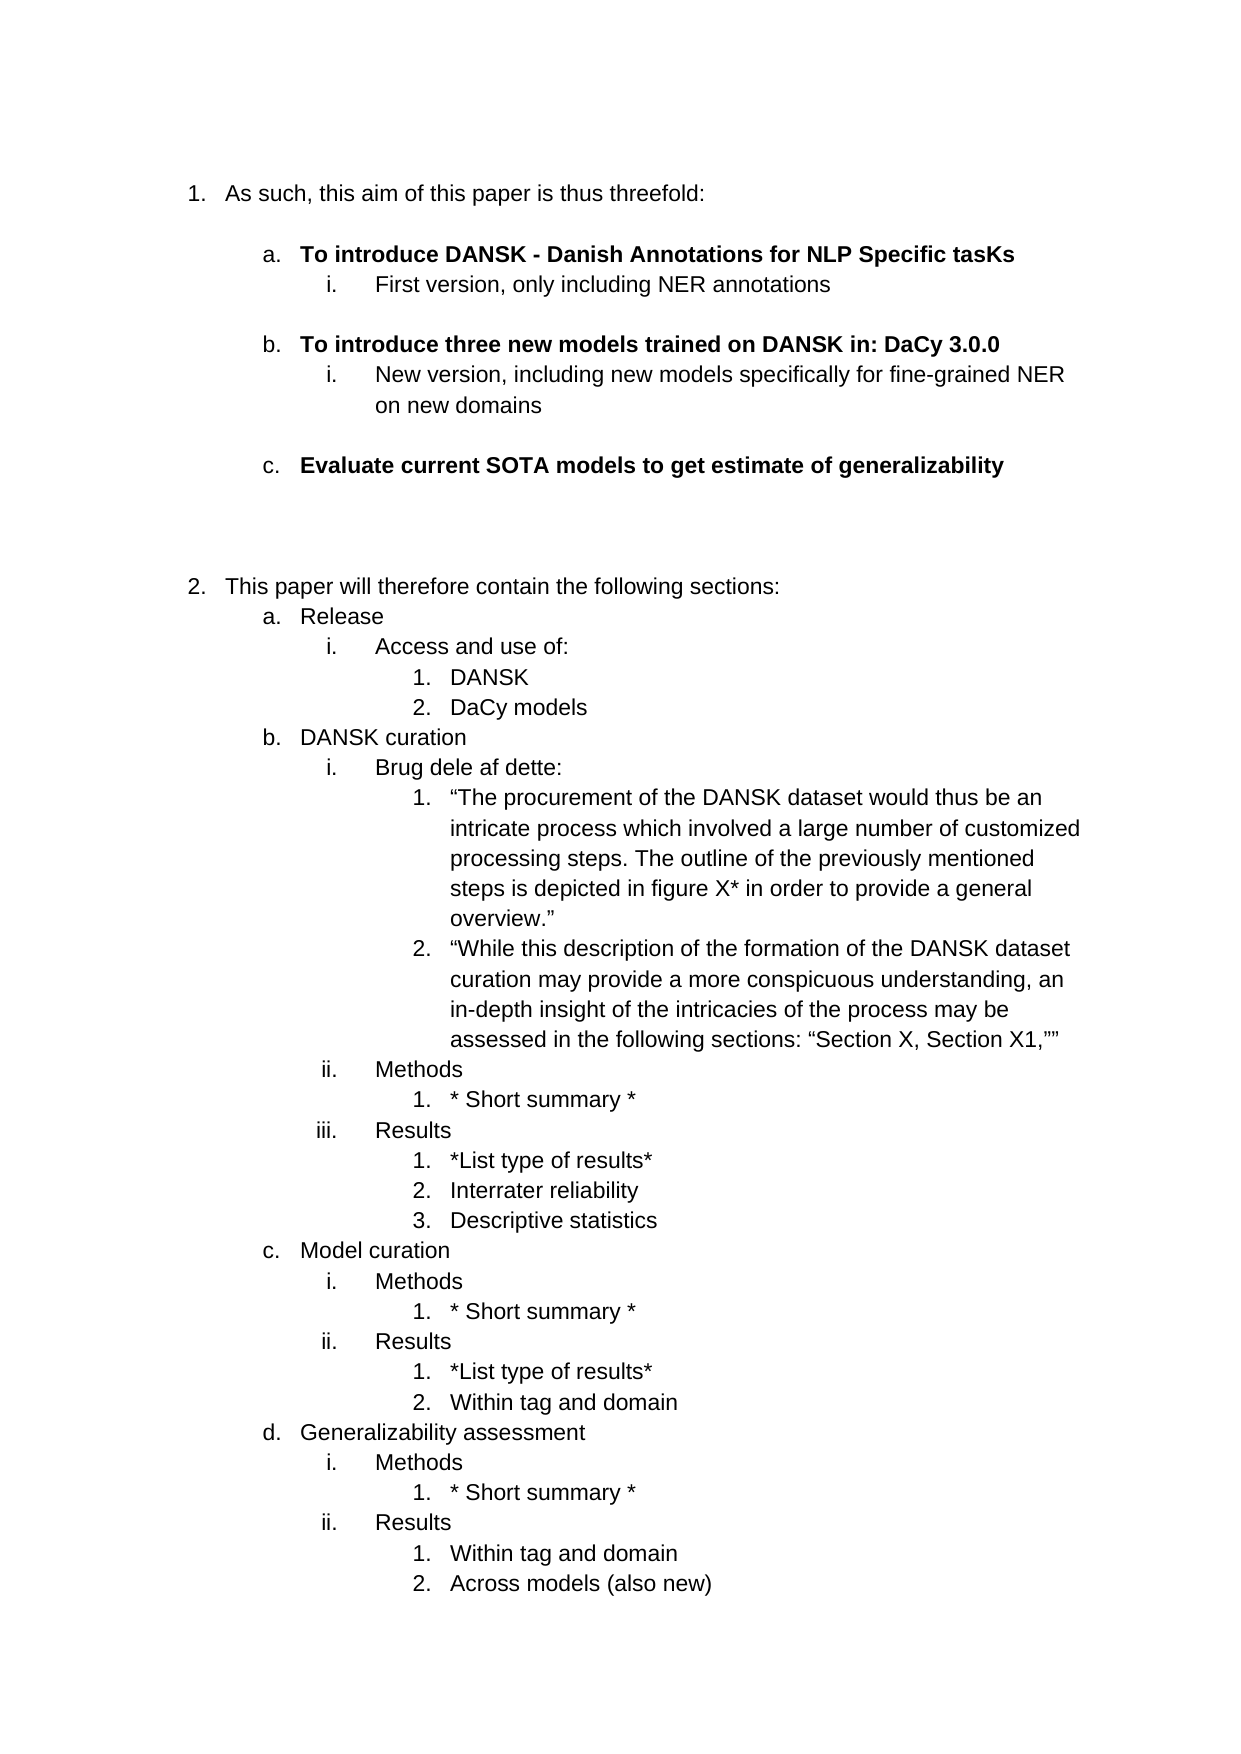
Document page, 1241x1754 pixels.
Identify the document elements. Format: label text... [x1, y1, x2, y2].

list “While this description of the formation of the DANSK dataset curation may provide a more conspicuous understanding, an in-depth insight of the intricacies of the process may be assessed in the following sections: “Section X, Section X1,”” [412, 935, 1090, 1052]
list Descriptive statistics [412, 1207, 1090, 1234]
list This paper will therefore contain the following sections: [187, 573, 1090, 599]
list “The procurement of the DANSK dataset would thus be an intricate process which involved a large number of customized processing steps. The outline of the previously mentioned steps is depicted in figure X* in order to provide a general overview.” [412, 784, 1090, 932]
list Within tag and domain [412, 1539, 1090, 1566]
list Evaluate current SOTA models to get estimate of generalizability [262, 452, 1090, 478]
list Methods [337, 1449, 1090, 1475]
list Brug dele af dette: [337, 754, 1090, 781]
list Results [337, 1117, 1090, 1143]
list * Short summary * [412, 1086, 1090, 1113]
list Access and use of: [337, 633, 1090, 660]
list Release [262, 603, 1090, 629]
list Model curation [262, 1237, 1090, 1264]
list To introduce DANSK - Danish Annotations for NLP Specific tasKs [262, 241, 1090, 267]
list First version, only including NER annotations [337, 271, 1090, 297]
list Results [337, 1328, 1090, 1354]
list Results [337, 1509, 1090, 1536]
list New version, including new models specifically for fine-grained NER on new domains [337, 361, 1090, 418]
list Interrater reliability [412, 1177, 1090, 1203]
list Generalizability assessment [262, 1419, 1090, 1445]
list DaCy models [412, 694, 1090, 720]
list Methods [337, 1268, 1090, 1294]
list Methods [337, 1056, 1090, 1083]
list Within tag and domain [412, 1388, 1090, 1415]
list DANSK [412, 663, 1090, 690]
list As such, this aim of this paper is thus threefold: [187, 180, 1090, 207]
list * Short summary * [412, 1479, 1090, 1506]
list *List type of results* [412, 1147, 1090, 1173]
list To introduce three new models trained on DANSK in: DaCy 3.0.0 [262, 331, 1090, 358]
list Across models (also new) [412, 1570, 1090, 1596]
list * Short summary * [412, 1298, 1090, 1324]
list DANSK curation [262, 724, 1090, 750]
list *List type of results* [412, 1358, 1090, 1385]
